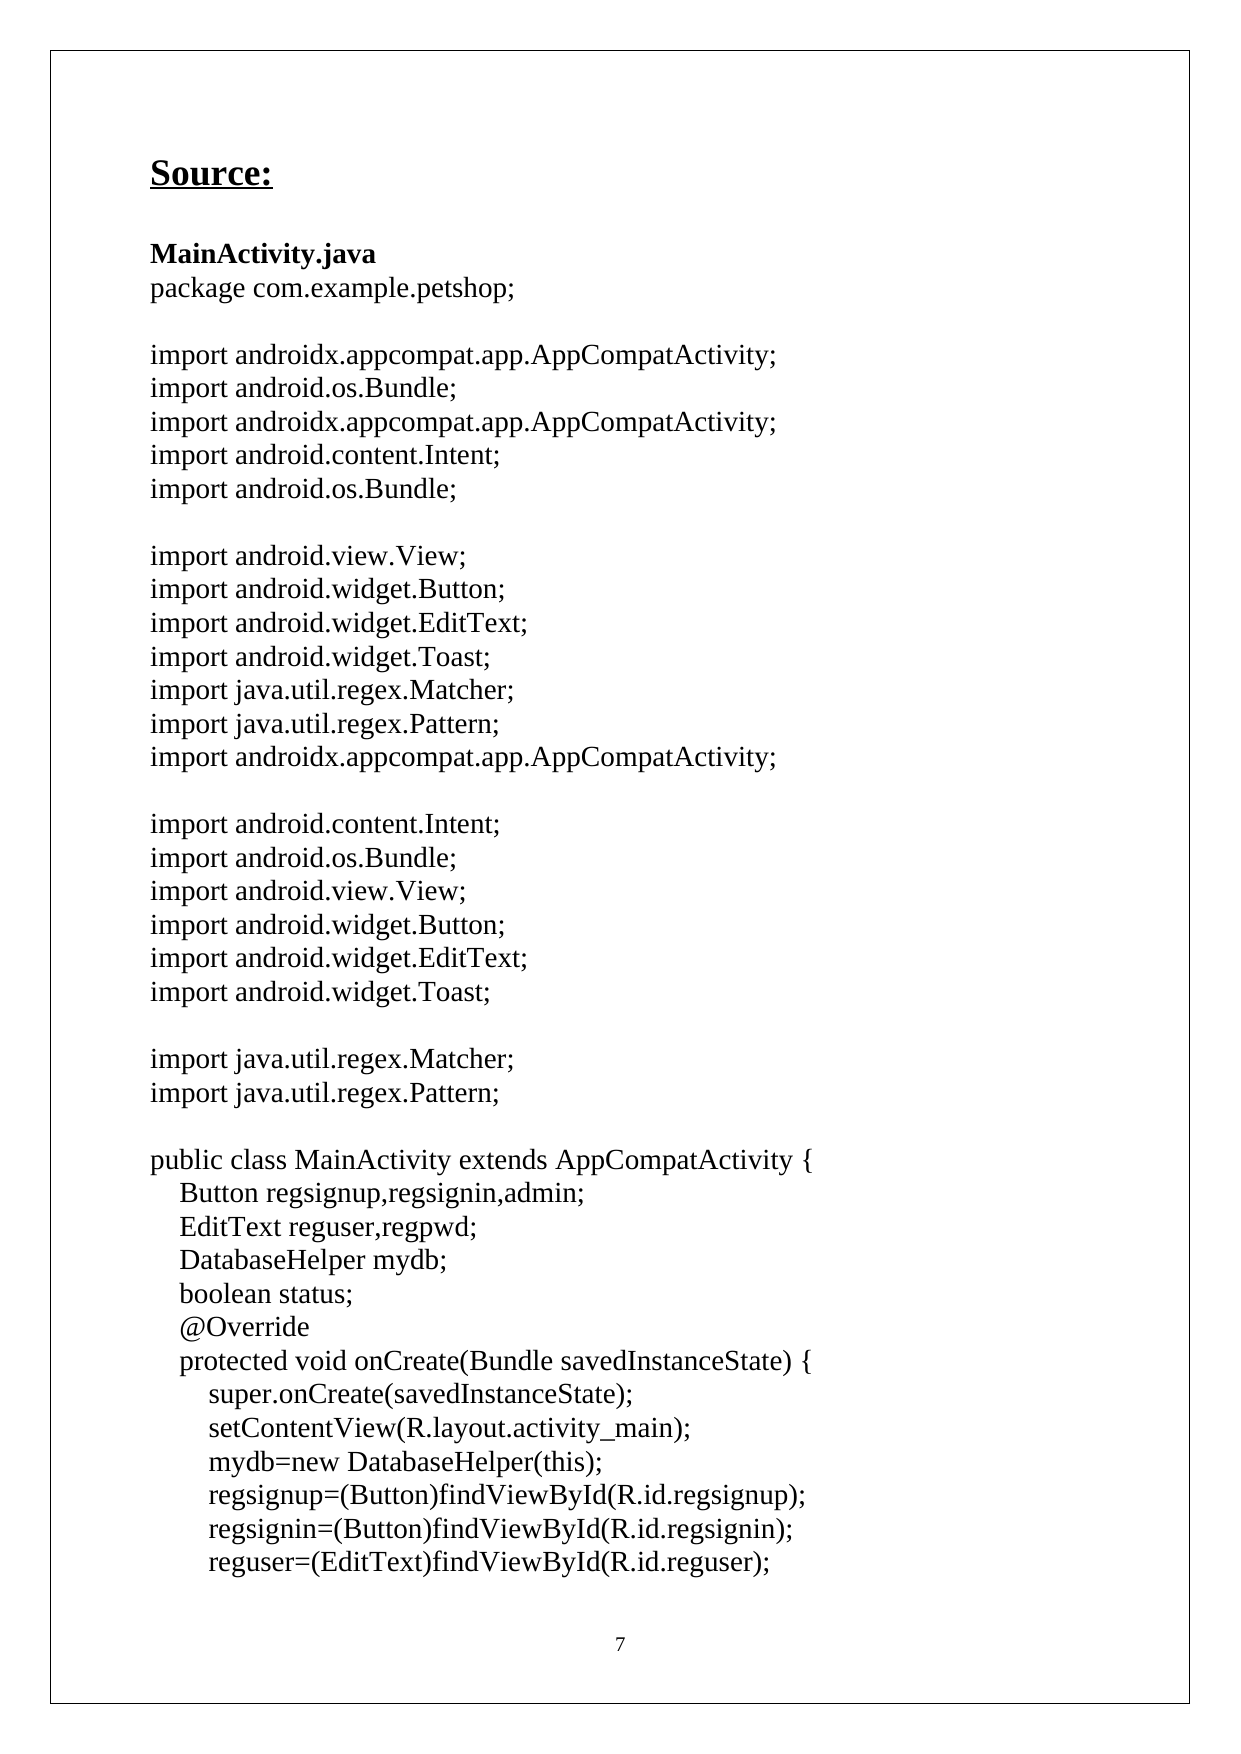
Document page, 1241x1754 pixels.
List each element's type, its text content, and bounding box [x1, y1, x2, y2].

text Source: [150, 150, 1090, 193]
text import android.content.Intent; [150, 806, 1090, 840]
text super.onCreate(savedInstanceState); [150, 1377, 1090, 1410]
text import android.widget.Button; [150, 572, 1090, 605]
text regsignup=(Button)findViewById(R.id.regsignup); [150, 1477, 1090, 1511]
text reguser=(EditText)findViewById(R.id.reguser); [150, 1544, 1090, 1578]
text import android.view.View; [150, 538, 1090, 572]
text DatabaseHelper mydb; [150, 1242, 1090, 1276]
text protected void onCreate(Bundle savedInstanceState) { [150, 1343, 1090, 1377]
text public class MainActivity extends AppCompatActivity { [150, 1142, 1090, 1175]
text import android.widget.Toast; [150, 974, 1090, 1008]
text import android.os.Bundle; [150, 840, 1090, 873]
text Button regsignup,regsignin,admin; [150, 1175, 1090, 1209]
text import androidx.appcompat.app.AppCompatActivity; [150, 337, 1090, 370]
text import java.util.regex.Matcher; [150, 672, 1090, 706]
text import android.widget.EditText; [150, 941, 1090, 974]
text import androidx.appcompat.app.AppCompatActivity; [150, 404, 1090, 437]
text import java.util.regex.Pattern; [150, 706, 1090, 739]
text package com.example.petshop; [150, 270, 1090, 303]
text import android.os.Bundle; [150, 471, 1090, 504]
text setContentView(R.layout.activity_main); [150, 1410, 1090, 1444]
text import java.util.regex.Pattern; [150, 1075, 1090, 1108]
text import java.util.regex.Matcher; [150, 1041, 1090, 1075]
text import androidx.appcompat.app.AppCompatActivity; [150, 739, 1090, 773]
text boolean status; [150, 1276, 1090, 1309]
text import android.os.Bundle; [150, 370, 1090, 404]
text import android.view.View; [150, 873, 1090, 907]
text EditText reguser,regpwd; [150, 1209, 1090, 1242]
text import android.widget.Button; [150, 907, 1090, 941]
text regsignin=(Button)findViewById(R.id.regsignin); [150, 1511, 1090, 1544]
text import android.content.Intent; [150, 437, 1090, 471]
text import android.widget.EditText; [150, 605, 1090, 639]
text import android.widget.Toast; [150, 639, 1090, 672]
text mydb=new DatabaseHelper(this); [150, 1444, 1090, 1477]
text @Override [150, 1309, 1090, 1343]
text MainActivity.java [150, 236, 1090, 270]
